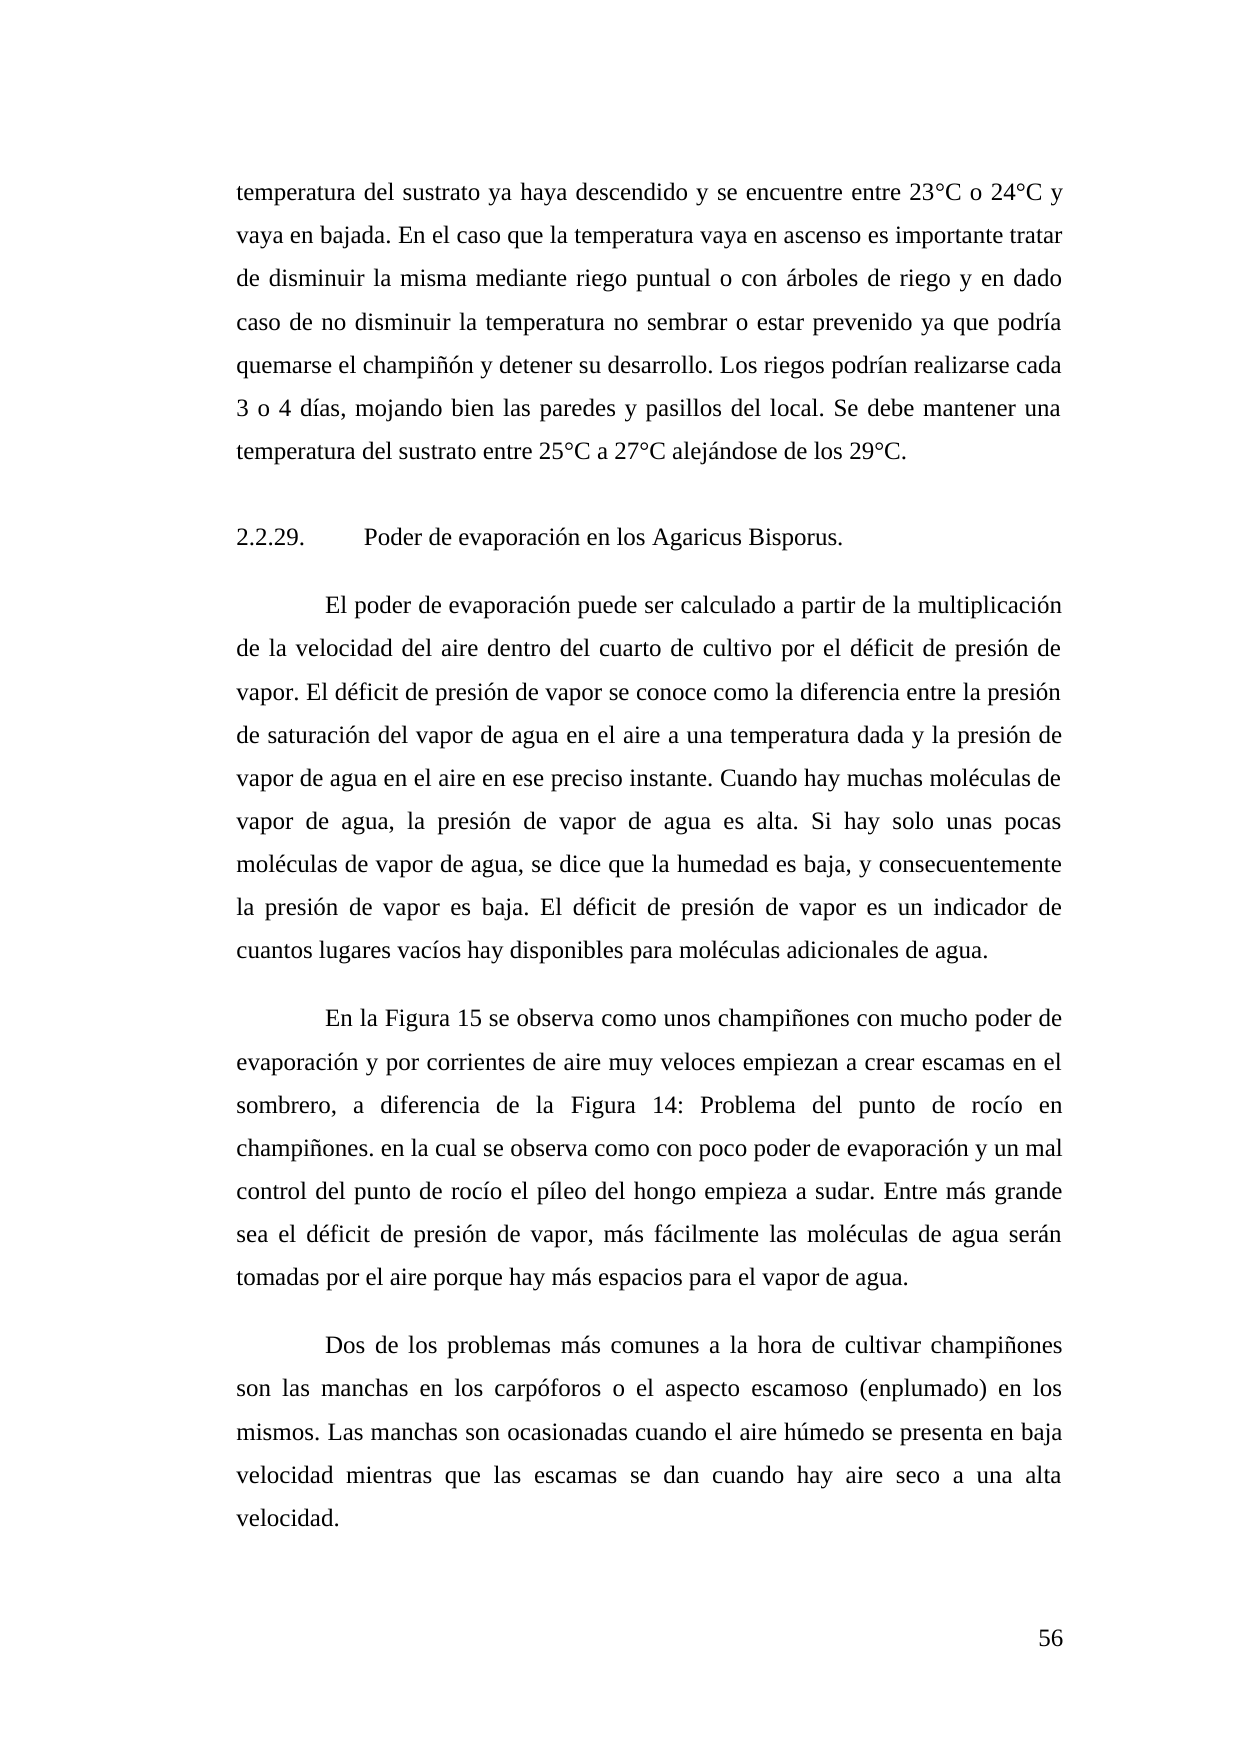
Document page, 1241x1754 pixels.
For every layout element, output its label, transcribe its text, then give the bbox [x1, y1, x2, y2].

text En la Figura 15 se observa como unos champiñones con mucho poder de evaporación y por corrientes de aire muy veloces empiezan a crear escamas en el sombrero, a diferencia de la Figura 14: Problema del punto de rocío en champiñones. en la cual se observa como con poco poder de evaporación y un mal control del punto de rocío el píleo del hongo empieza a sudar. Entre más grande sea el déficit de presión de vapor, más fácilmente las moléculas de agua serán tomadas por el aire porque hay más espacios para el vapor de agua. [236, 1003, 1063, 1291]
text Dos de los problemas más comunes a la hora de cultivar champiñones son las manchas en los carpóforos o el aspecto escamoso (enplumado) en los mismos. Las manchas son ocasionadas cuando el aire húmedo se presenta en baja velocidad mientras que las escamas se dan cuando hay aire seco a una alta velocidad. [236, 1330, 1063, 1532]
text El poder de evaporación puede ser calculado a partir de la multiplicación de la velocidad del aire dentro del cuarto de cultivo por el déficit de presión de vapor. El déficit de presión de vapor se conoce como la diferencia entre la presión de saturación del vapor de agua en el aire a una temperatura dada y la presión de vapor de agua en el aire en ese preciso instante. Cuando hay muchas moléculas de vapor de agua, la presión de vapor de agua es alta. Si hay solo unas pocas moléculas de vapor de agua, se dice que la humedad es baja, y consecuentemente la presión de vapor es baja. El déficit de presión de vapor es un indicador de cuantos lugares vacíos hay disponibles para moléculas adicionales de agua. [236, 590, 1063, 964]
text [236, 177, 1063, 465]
subtitle Poder de evaporación en los Agaricus Bisporus. [236, 522, 1063, 551]
